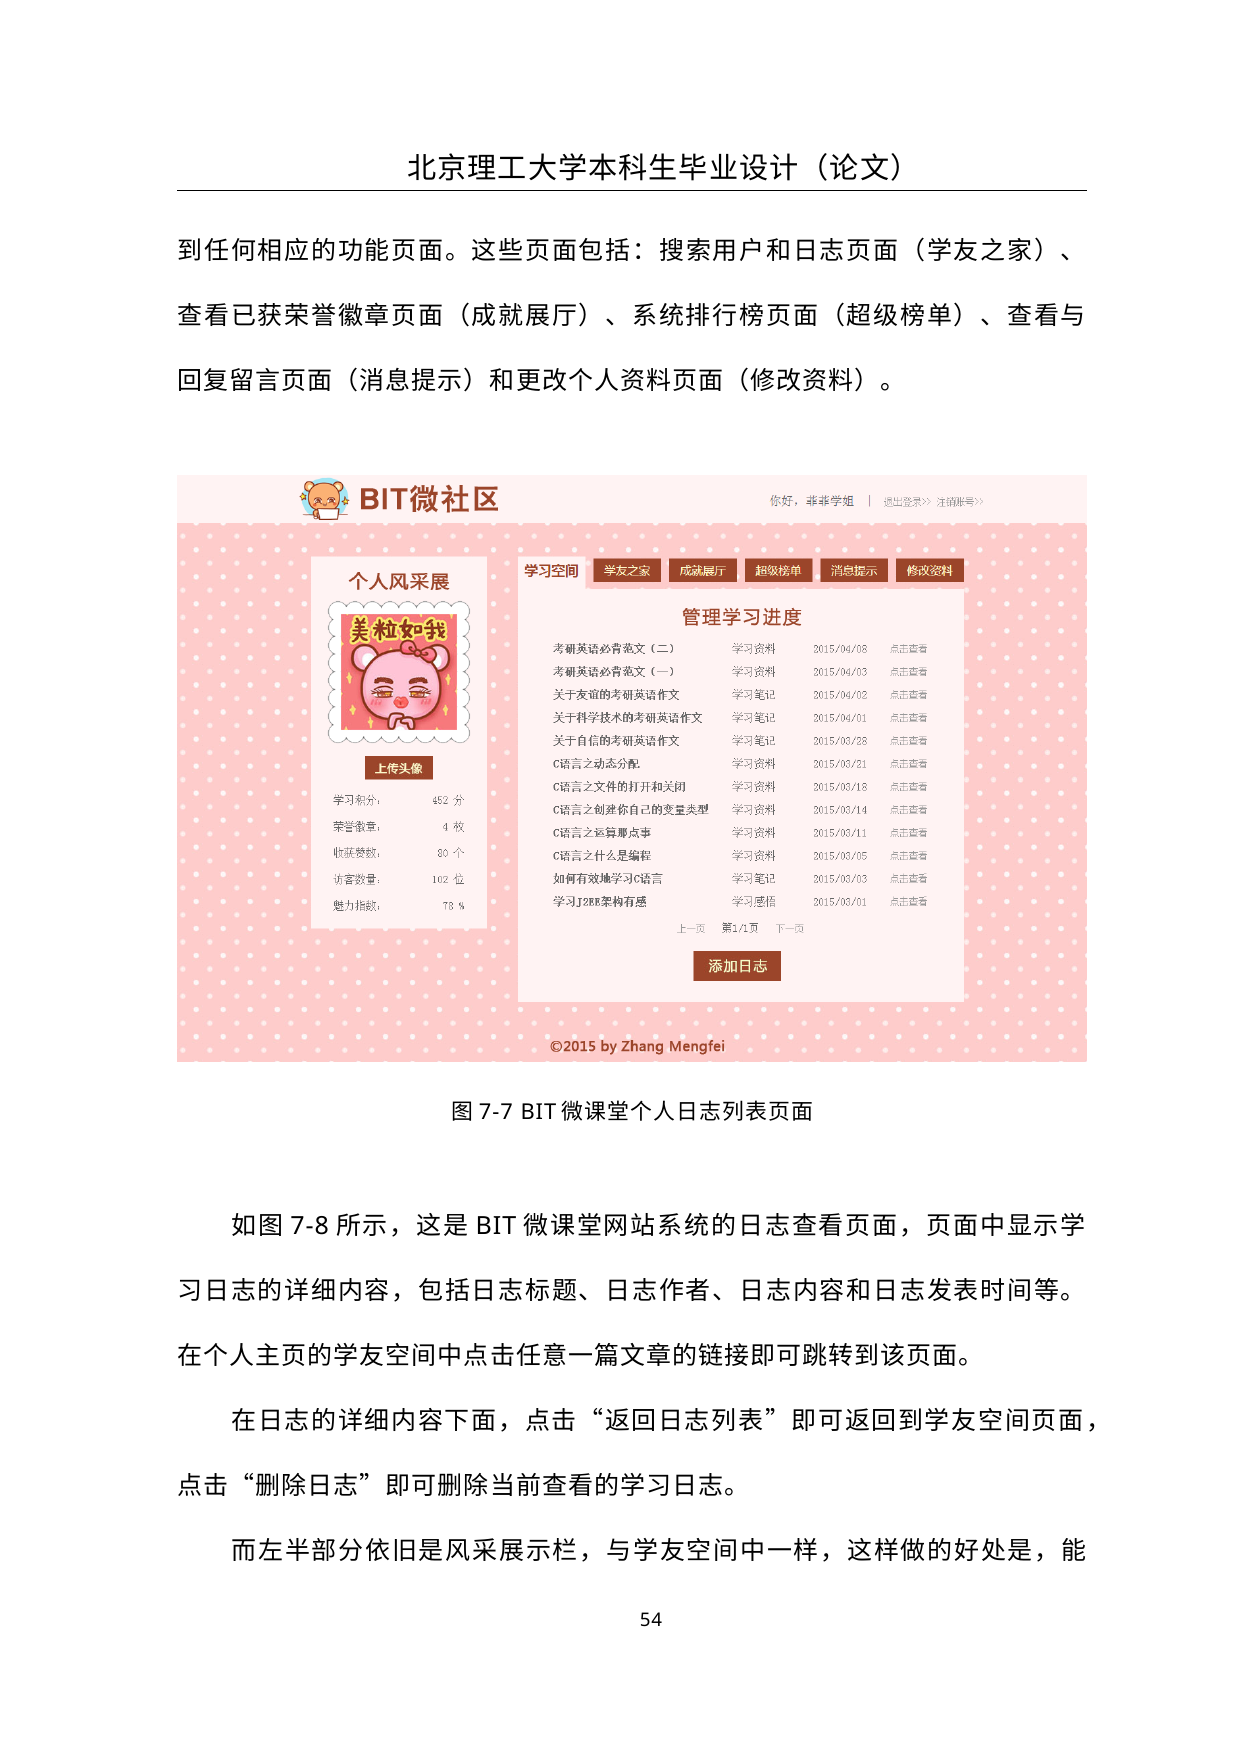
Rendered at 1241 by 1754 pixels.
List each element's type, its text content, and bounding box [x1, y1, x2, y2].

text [177, 1516, 1087, 1581]
picture [177, 475, 1087, 1062]
text 在日志的详细内容下面，点击“返回日志列表”即可返回到学友空间页面，点击“删除日志”即可删除当前查看的学习日志。 [177, 1386, 1087, 1516]
text 图7-7 BIT微课堂个人日志列表页面 [177, 1093, 1087, 1126]
text 如图7-8所示，这是BIT微课堂网站系统的日志查看页面，页面中显示学习日志的详细内容，包括日志标题、日志作者、日志内容和日志发表时间等。在个人主页的学友空间中点击任意一篇文章的链接即可跳转到该页面。 [177, 1191, 1087, 1386]
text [177, 216, 1087, 411]
